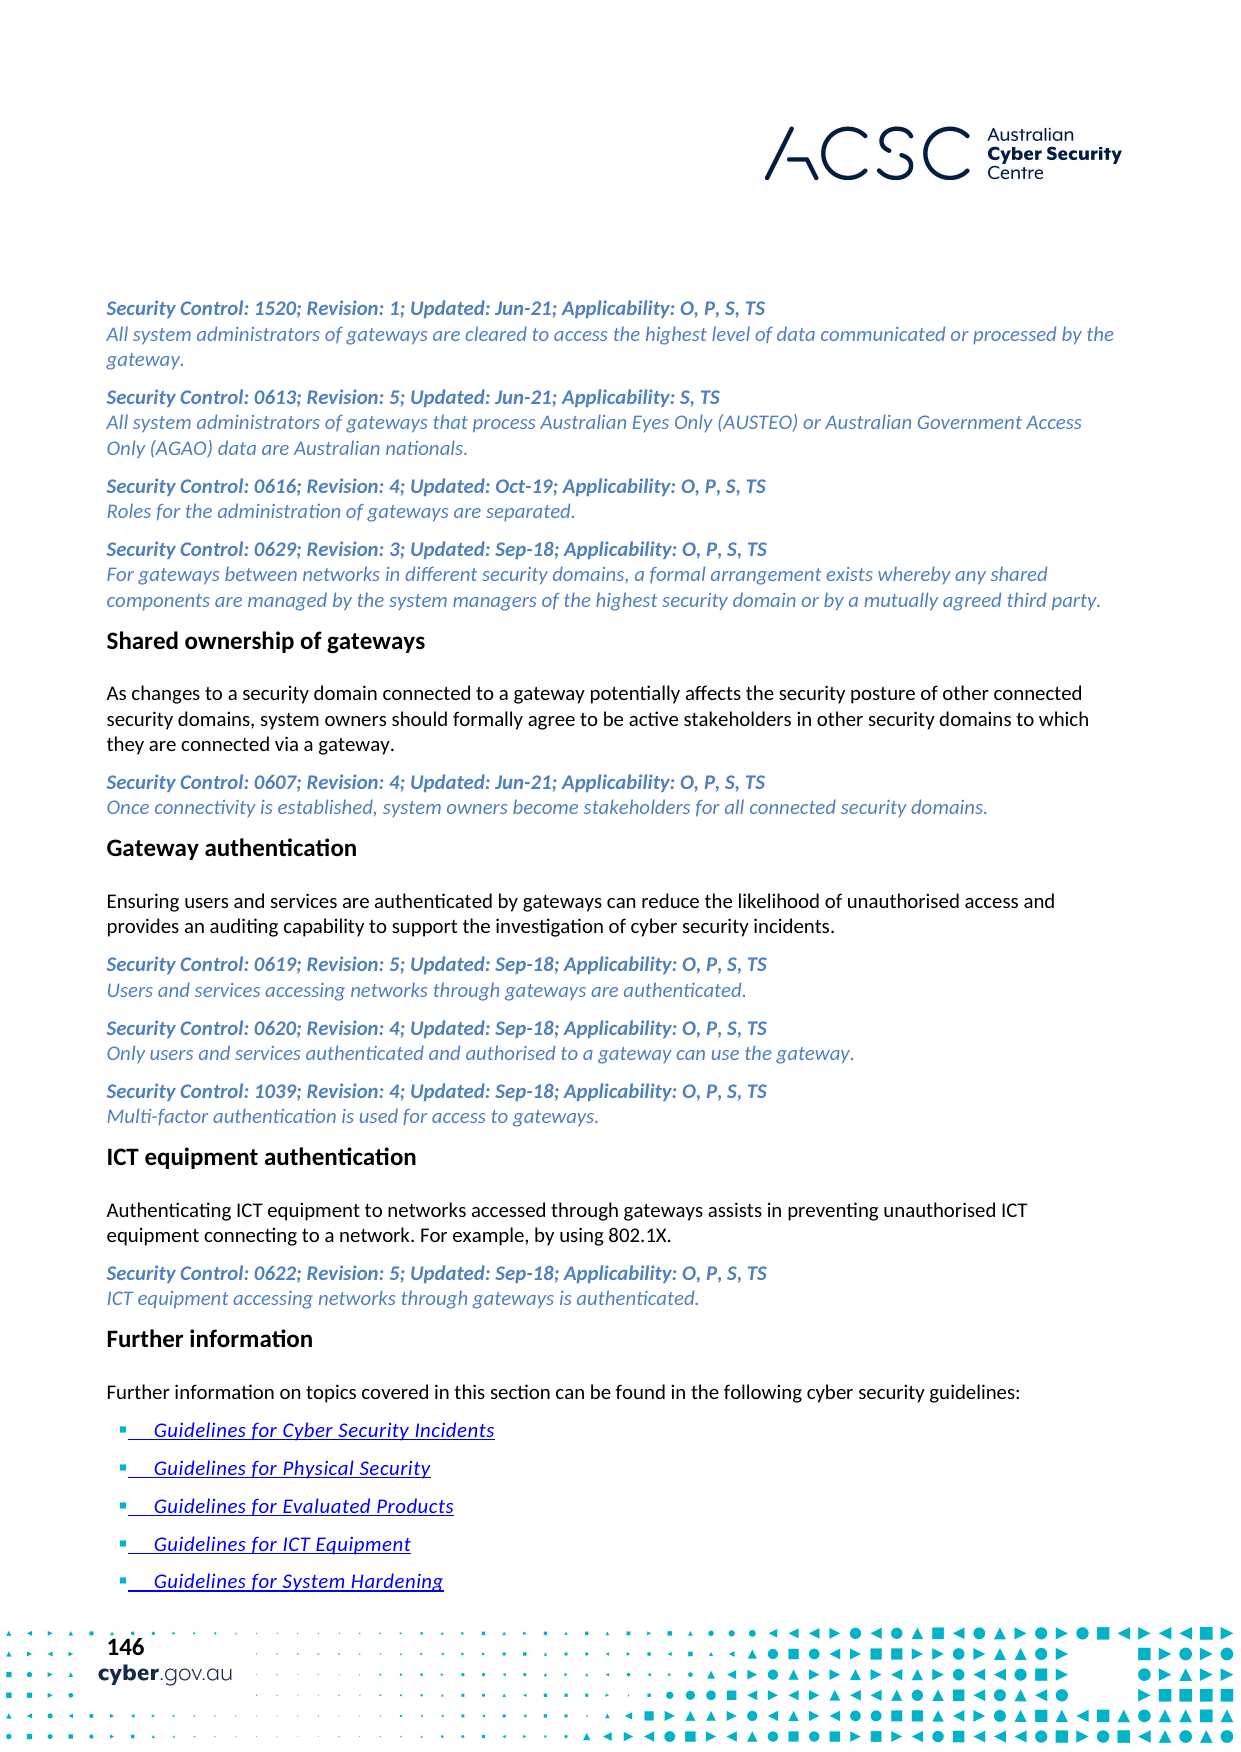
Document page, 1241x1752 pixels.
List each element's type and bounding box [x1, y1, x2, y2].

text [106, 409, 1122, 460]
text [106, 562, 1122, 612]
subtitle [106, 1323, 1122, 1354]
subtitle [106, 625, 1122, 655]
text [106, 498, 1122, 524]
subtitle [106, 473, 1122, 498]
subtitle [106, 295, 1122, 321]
picture [0, 0, 1240, 317]
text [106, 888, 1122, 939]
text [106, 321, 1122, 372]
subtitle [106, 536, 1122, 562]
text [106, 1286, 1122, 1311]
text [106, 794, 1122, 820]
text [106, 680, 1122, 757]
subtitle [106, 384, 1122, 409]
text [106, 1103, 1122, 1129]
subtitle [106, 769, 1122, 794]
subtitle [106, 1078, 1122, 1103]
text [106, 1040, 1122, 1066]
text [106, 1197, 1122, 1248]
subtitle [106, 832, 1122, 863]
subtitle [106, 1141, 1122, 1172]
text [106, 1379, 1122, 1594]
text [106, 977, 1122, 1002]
picture [0, 1624, 1237, 1747]
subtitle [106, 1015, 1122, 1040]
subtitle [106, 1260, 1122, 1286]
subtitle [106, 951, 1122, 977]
